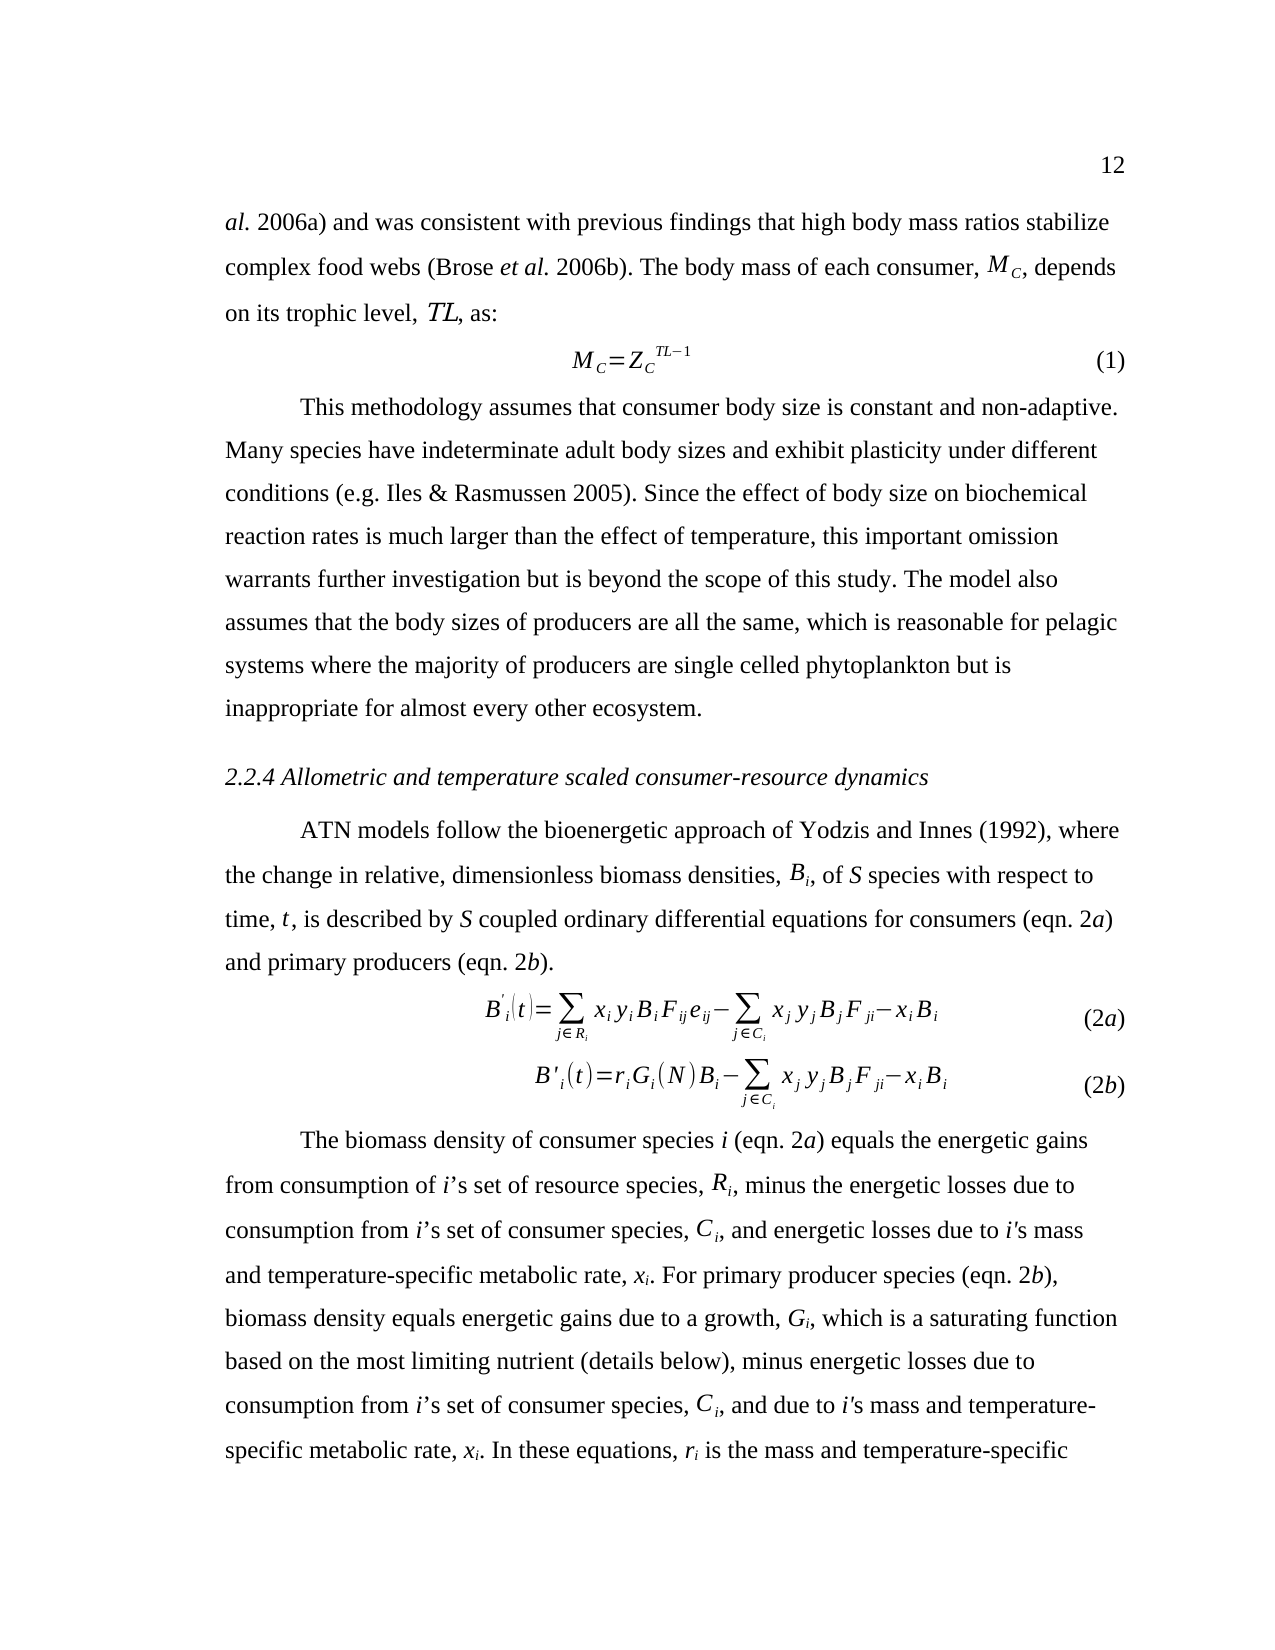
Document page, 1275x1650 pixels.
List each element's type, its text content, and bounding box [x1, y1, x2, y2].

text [225, 1125, 1125, 1464]
text ATN models follow the bioenergetic approach of Yodzis and Innes (1992), where the change in relative, dimensionless biomass densities, , of S species with respect to time, , is described by S coupled ordinary differential equations for consumers (eqn. 2a) and primary producers (eqn. 2b). [225, 815, 1125, 976]
text (2a) [225, 990, 1125, 1044]
text (2b) [225, 1058, 1125, 1111]
text This methodology assumes that consumer body size is constant and non-adaptive. Many species have indeterminate adult body sizes and exhibit plasticity under different conditions (e.g. Iles & Rasmussen 2005). Since the effect of body size on biochemical reaction rates is much larger than the effect of temperature, this important omission warrants further investigation but is beyond the scope of this study. The model also assumes that the body sizes of producers are all the same, which is reasonable for pelagic systems where the majority of producers are single celled phytoplankton but is inappropriate for almost every other ecosystem. [225, 392, 1125, 722]
text (1) [225, 342, 1125, 377]
text 2.2.4 Allometric and temperature scaled consumer-resource dynamics [225, 762, 1125, 790]
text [225, 207, 1125, 327]
